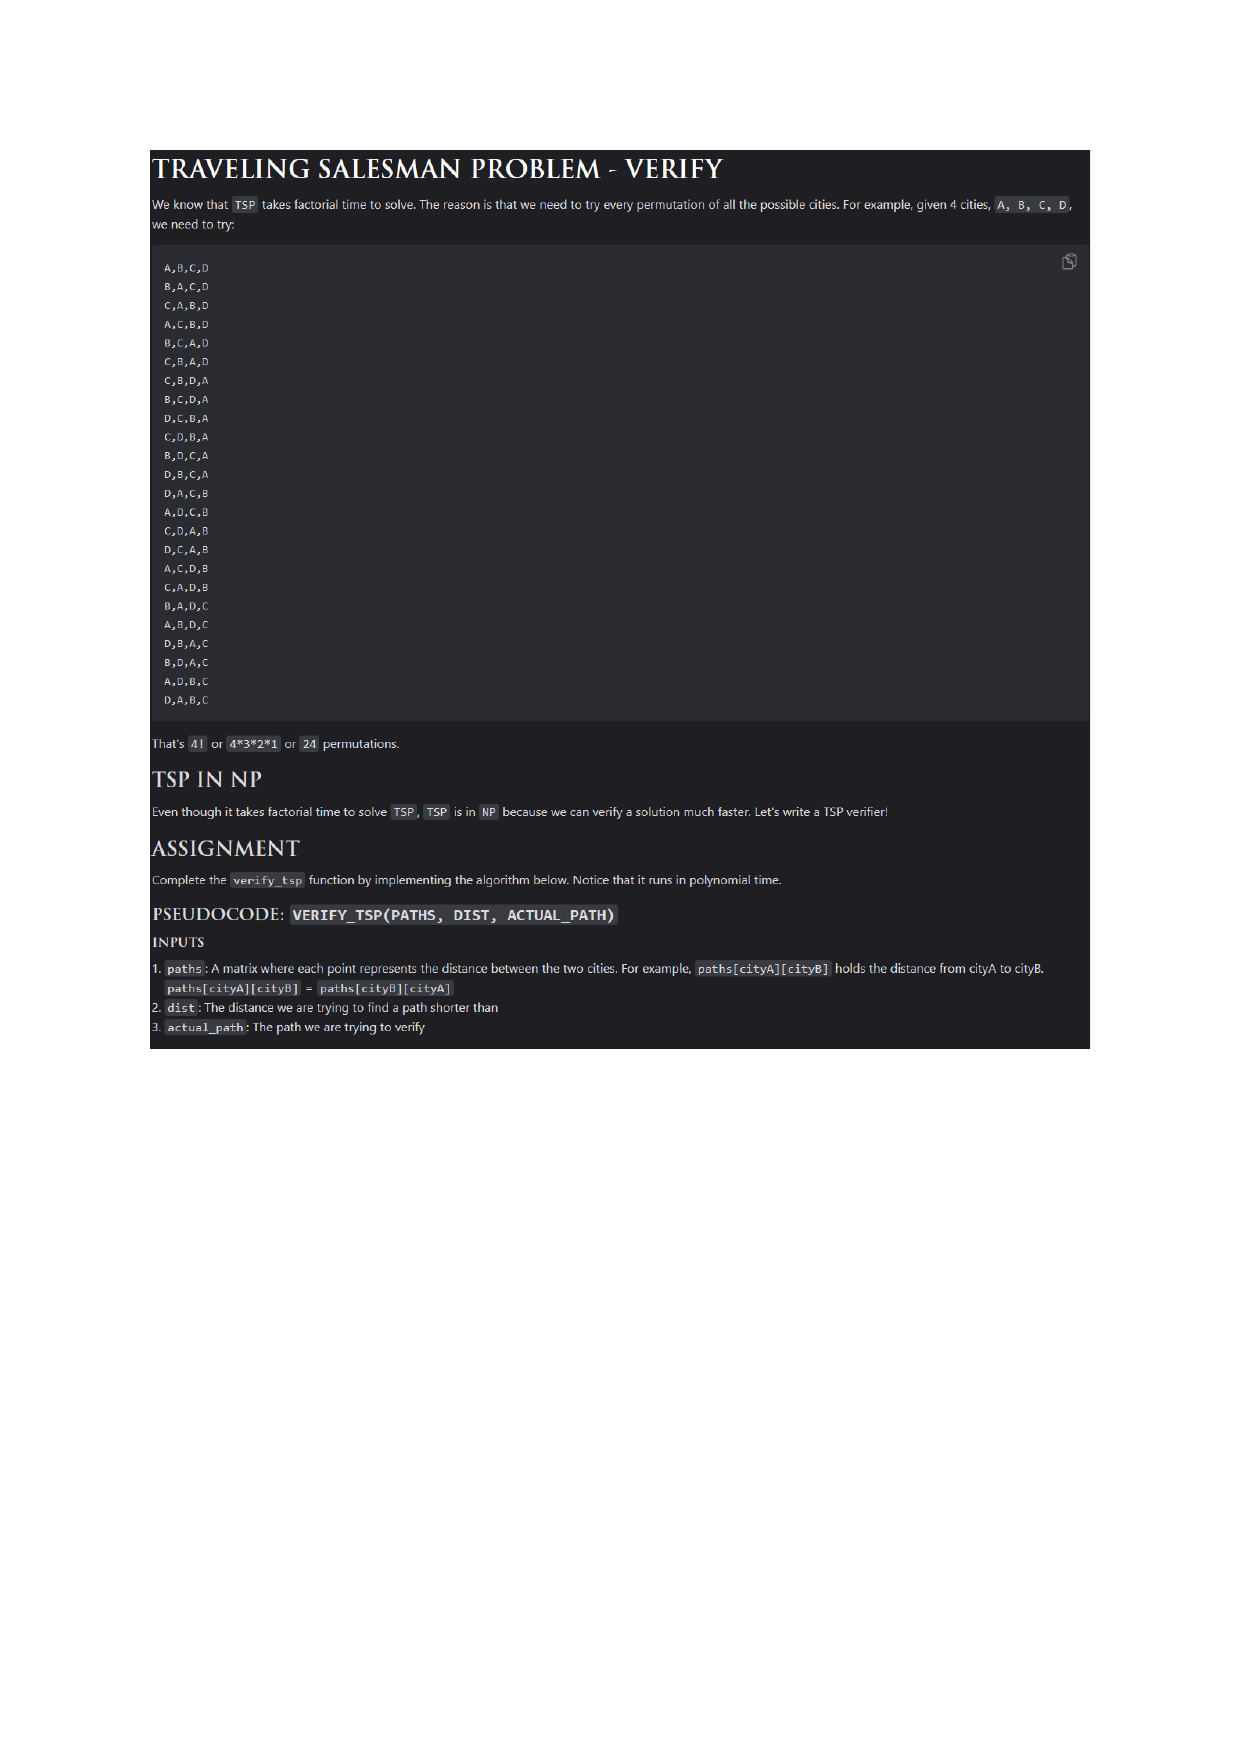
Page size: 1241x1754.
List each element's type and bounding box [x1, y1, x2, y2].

picture [150, 150, 1091, 1049]
